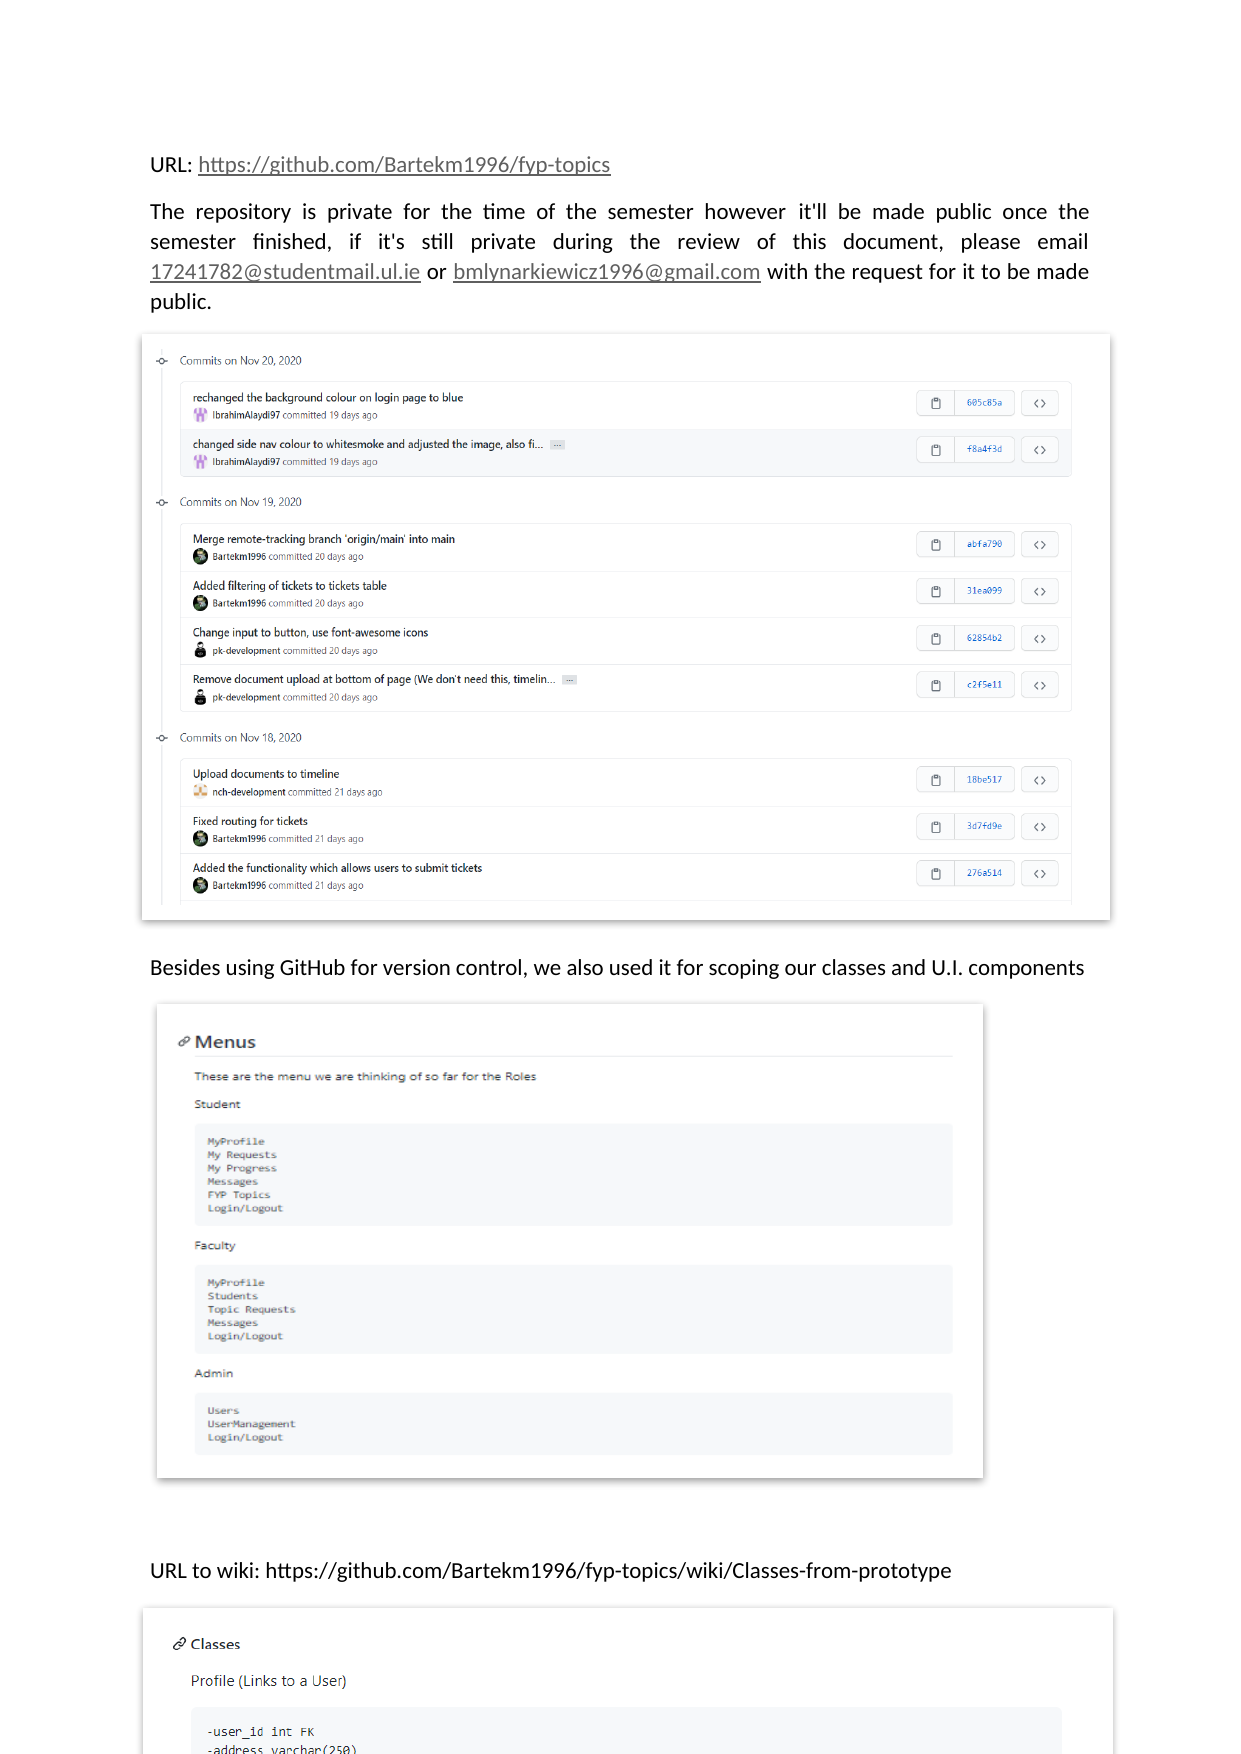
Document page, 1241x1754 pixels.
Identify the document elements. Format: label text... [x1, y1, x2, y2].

text Besides using GitHub for version control, we also used it for scoping our classes and U.I. components [150, 928, 1090, 981]
picture [158, 1622, 1098, 1754]
text URL: https://github.com/Bartekm1996/fyp-topics [150, 150, 1090, 178]
text The repository is private for the time of the semester however it'll be made public once the semester finished, if it's still private during the review of this document, please email 17241782@studentmail.ul.ie or bmlynarkiewicz1996@gmail.com with the request for it to be made public. [150, 197, 1090, 316]
picture [172, 1019, 969, 1463]
text URL to wiki: https://github.com/Bartekm1996/fyp-topics/wiki/Classes-from-prototype [150, 1556, 1090, 1584]
picture [156, 349, 1095, 905]
